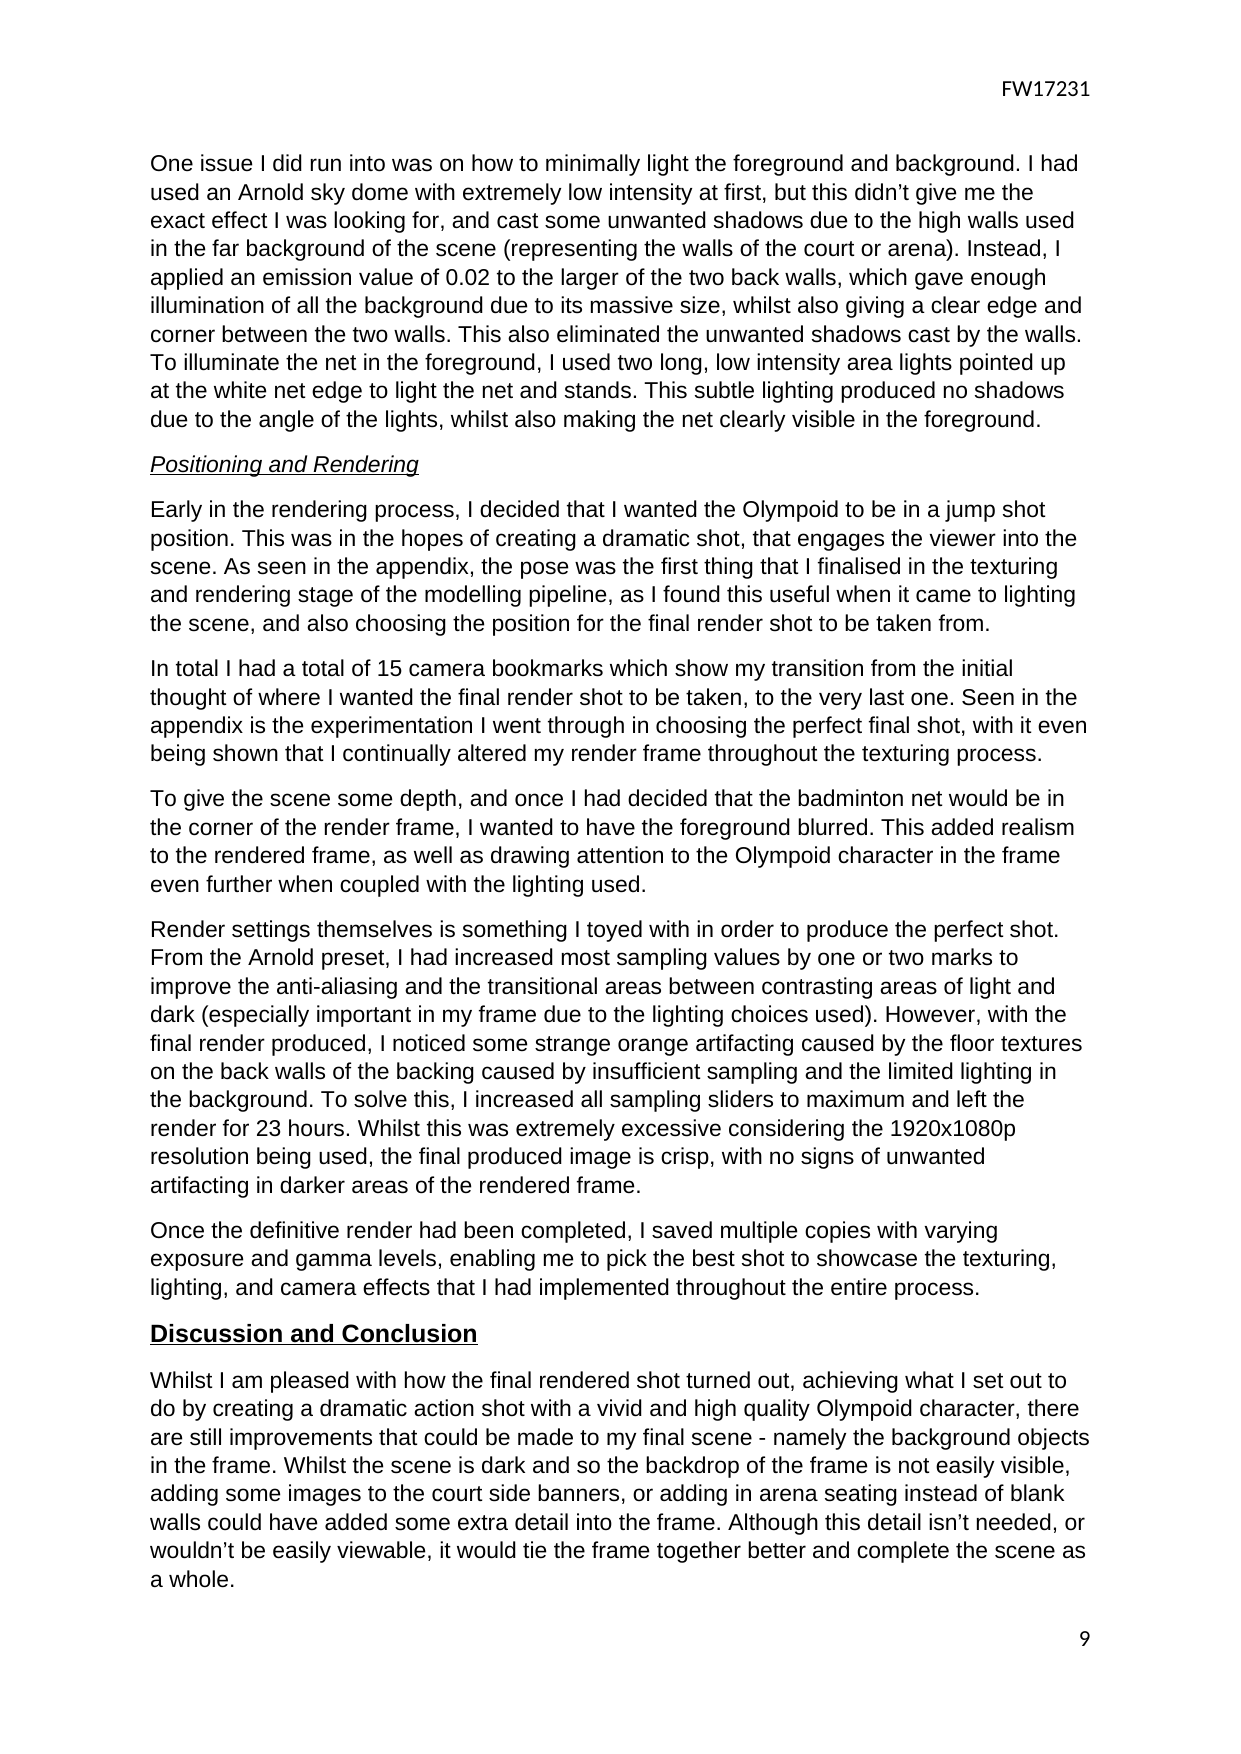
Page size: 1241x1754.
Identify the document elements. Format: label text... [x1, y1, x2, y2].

text Render settings themselves is something I toyed with in order to produce the perfect shot. From the Arnold preset, I had increased most sampling values by one or two marks to improve the anti-aliasing and the transitional areas between contrasting areas of light and dark (especially important in my frame due to the lighting choices used). However, with the final render produced, I noticed some strange orange artifacting caused by the floor textures on the back walls of the backing caused by insufficient sampling and the limited lighting in the background. To solve this, I increased all sampling sliders to maximum and left the render for 23 hours. Whilst this was extremely excessive considering the 1920x1080p resolution being used, the final produced image is crisp, with no signs of unwanted artifacting in darker areas of the rendered frame. [150, 916, 1090, 1198]
text One issue I did run into was on how to minimally light the foreground and background. I had used an Arnold sky dome with extremely low intensity at first, but this didn’t give me the exact effect I was looking for, and cast some unwanted shadows due to the high walls used in the far background of the scene (representing the walls of the court or arena). Instead, I applied an emission value of 0.02 to the larger of the two back walls, which gave enough illumination of all the background due to its massive size, whilst also giving a clear edge and corner between the two walls. This also eliminated the unwanted shadows cast by the walls. To illuminate the net in the foreground, I used two long, low intensity area lights pointed up at the white net edge to light the net and stands. This subtle lighting produced no shadows due to the angle of the lights, whilst also making the net clearly visible in the foreground. [150, 150, 1090, 432]
text Discussion and Conclusion [150, 1319, 1090, 1348]
text Early in the rendering process, I decided that I wanted the Olympoid to be in a jump shot position. This was in the hopes of creating a dramatic shot, that engages the viewer into the scene. As seen in the appendix, the pose was the first thing that I finalised in the texturing and rendering stage of the modelling pipeline, as I found this useful when it came to lighting the scene, and also choosing the position for the final render shot to be taken from. [150, 496, 1090, 636]
text Once the definitive render had been completed, I saved multiple copies with varying exposure and gamma levels, enabling me to pick the best shot to showcase the texturing, lighting, and camera effects that I had implemented throughout the entire process. [150, 1217, 1090, 1300]
text In total I had a total of 15 camera bookmarks which show my transition from the initial thought of where I wanted the final render shot to be taken, to the very last one. Seen in the appendix is the experimentation I went through in choosing the perfect final shot, with it even being shown that I continually altered my render frame throughout the texturing process. [150, 655, 1090, 767]
text Positioning and Rendering [150, 451, 1090, 477]
text To give the scene some depth, and once I had decided that the badminton net would be in the corner of the render frame, I wanted to have the foreground blurred. This added realism to the rendered frame, as well as drawing attention to the Olympoid character in the frame even further when coupled with the lighting used. [150, 785, 1090, 897]
text Whilst I am pleased with how the final rendered shot turned out, achieving what I set out to do by creating a dramatic action shot with a vivid and high quality Olympoid character, there are still improvements that could be made to my final scene - namely the background objects in the frame. Whilst the scene is dark and so the backdrop of the frame is not easily visible, adding some images to the court side banners, or adding in arena seating instead of blank walls could have added some extra detail into the frame. Although this detail isn’t needed, or wouldn’t be easily viewable, it would tie the frame together better and complete the scene as a whole. [150, 1367, 1090, 1592]
